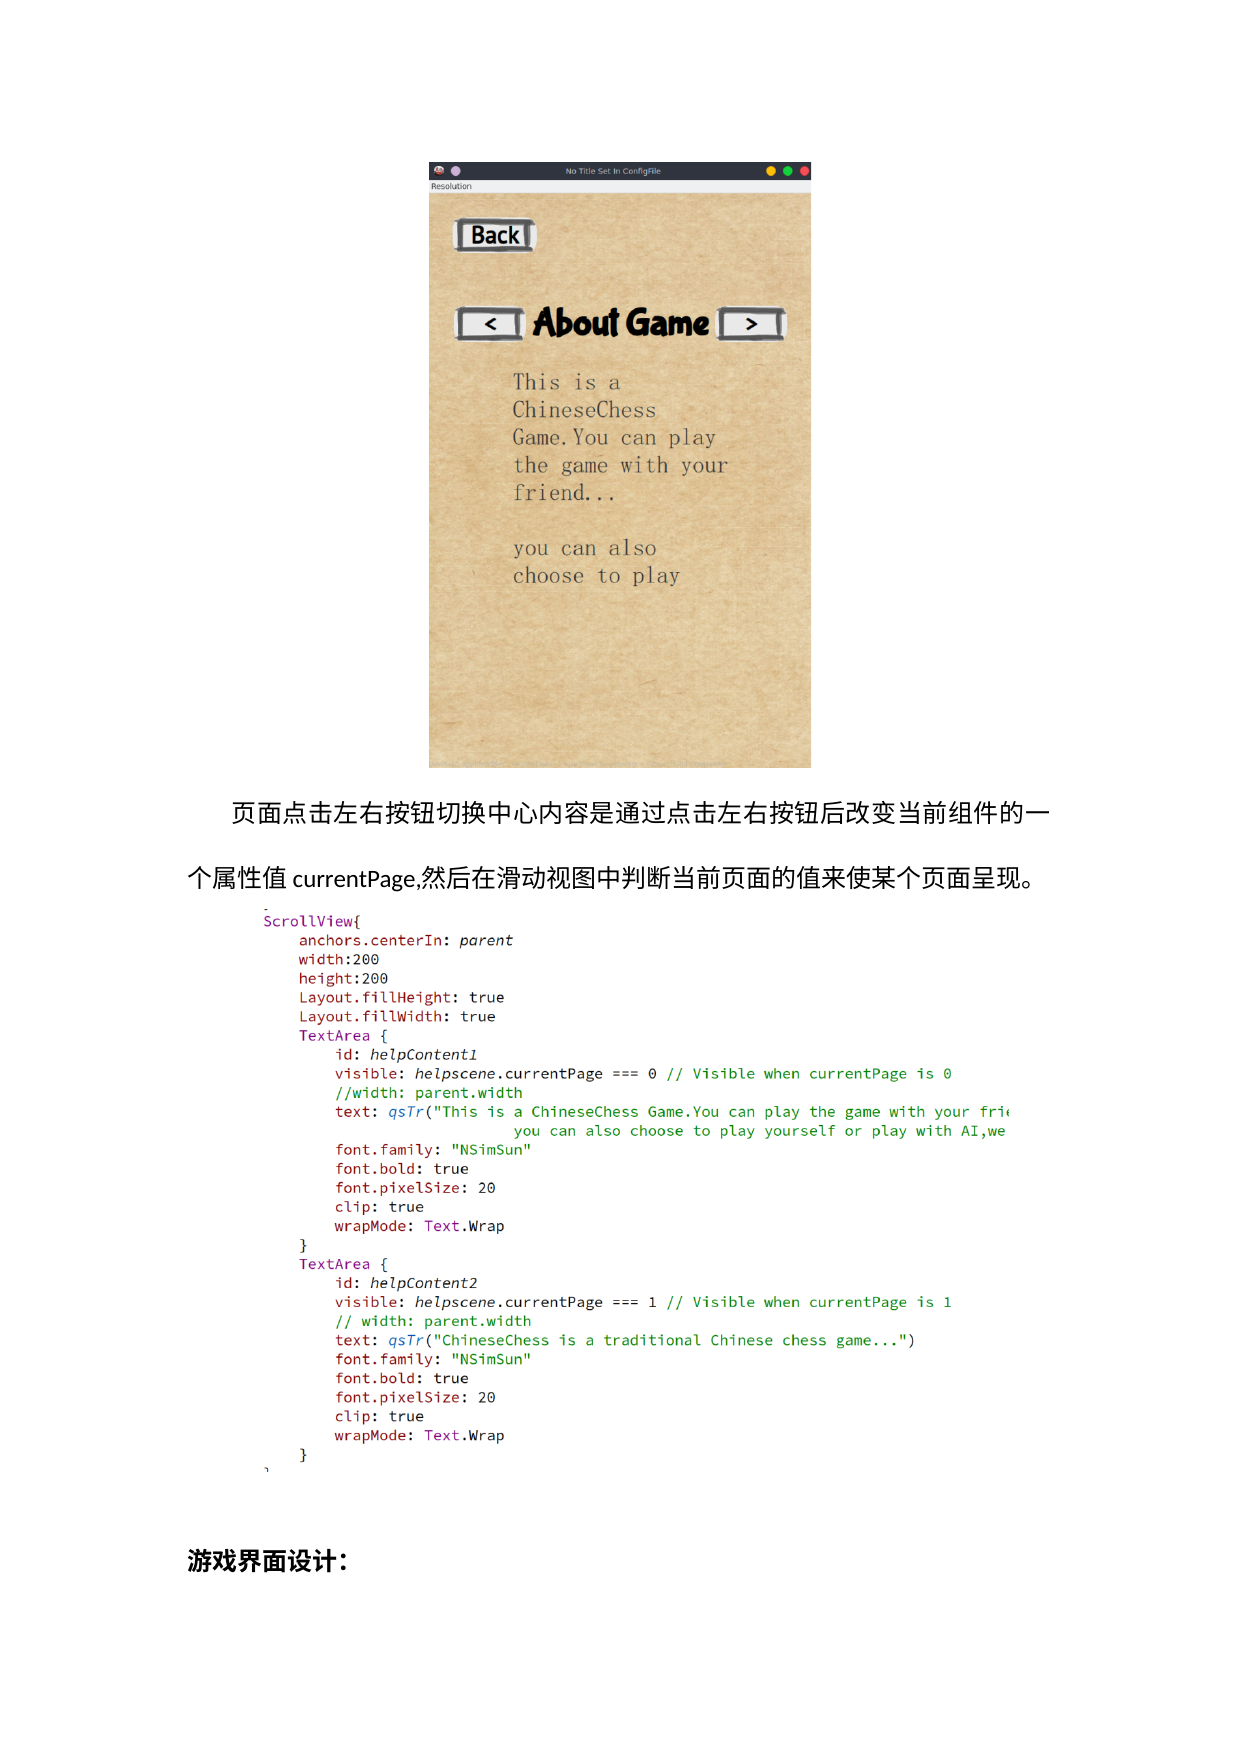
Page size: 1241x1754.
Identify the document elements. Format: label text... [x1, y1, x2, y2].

picture [231, 909, 1009, 1472]
text 页面点击左右按钮切换中心内容是通过点击左右按钮后改变当前组件的一个属性值currentPage,然后在滑动视图中判断当前页面的值来使某个页面呈现。 [187, 779, 1053, 909]
picture [429, 162, 812, 768]
text 游戏界面设计： [187, 1527, 1053, 1592]
